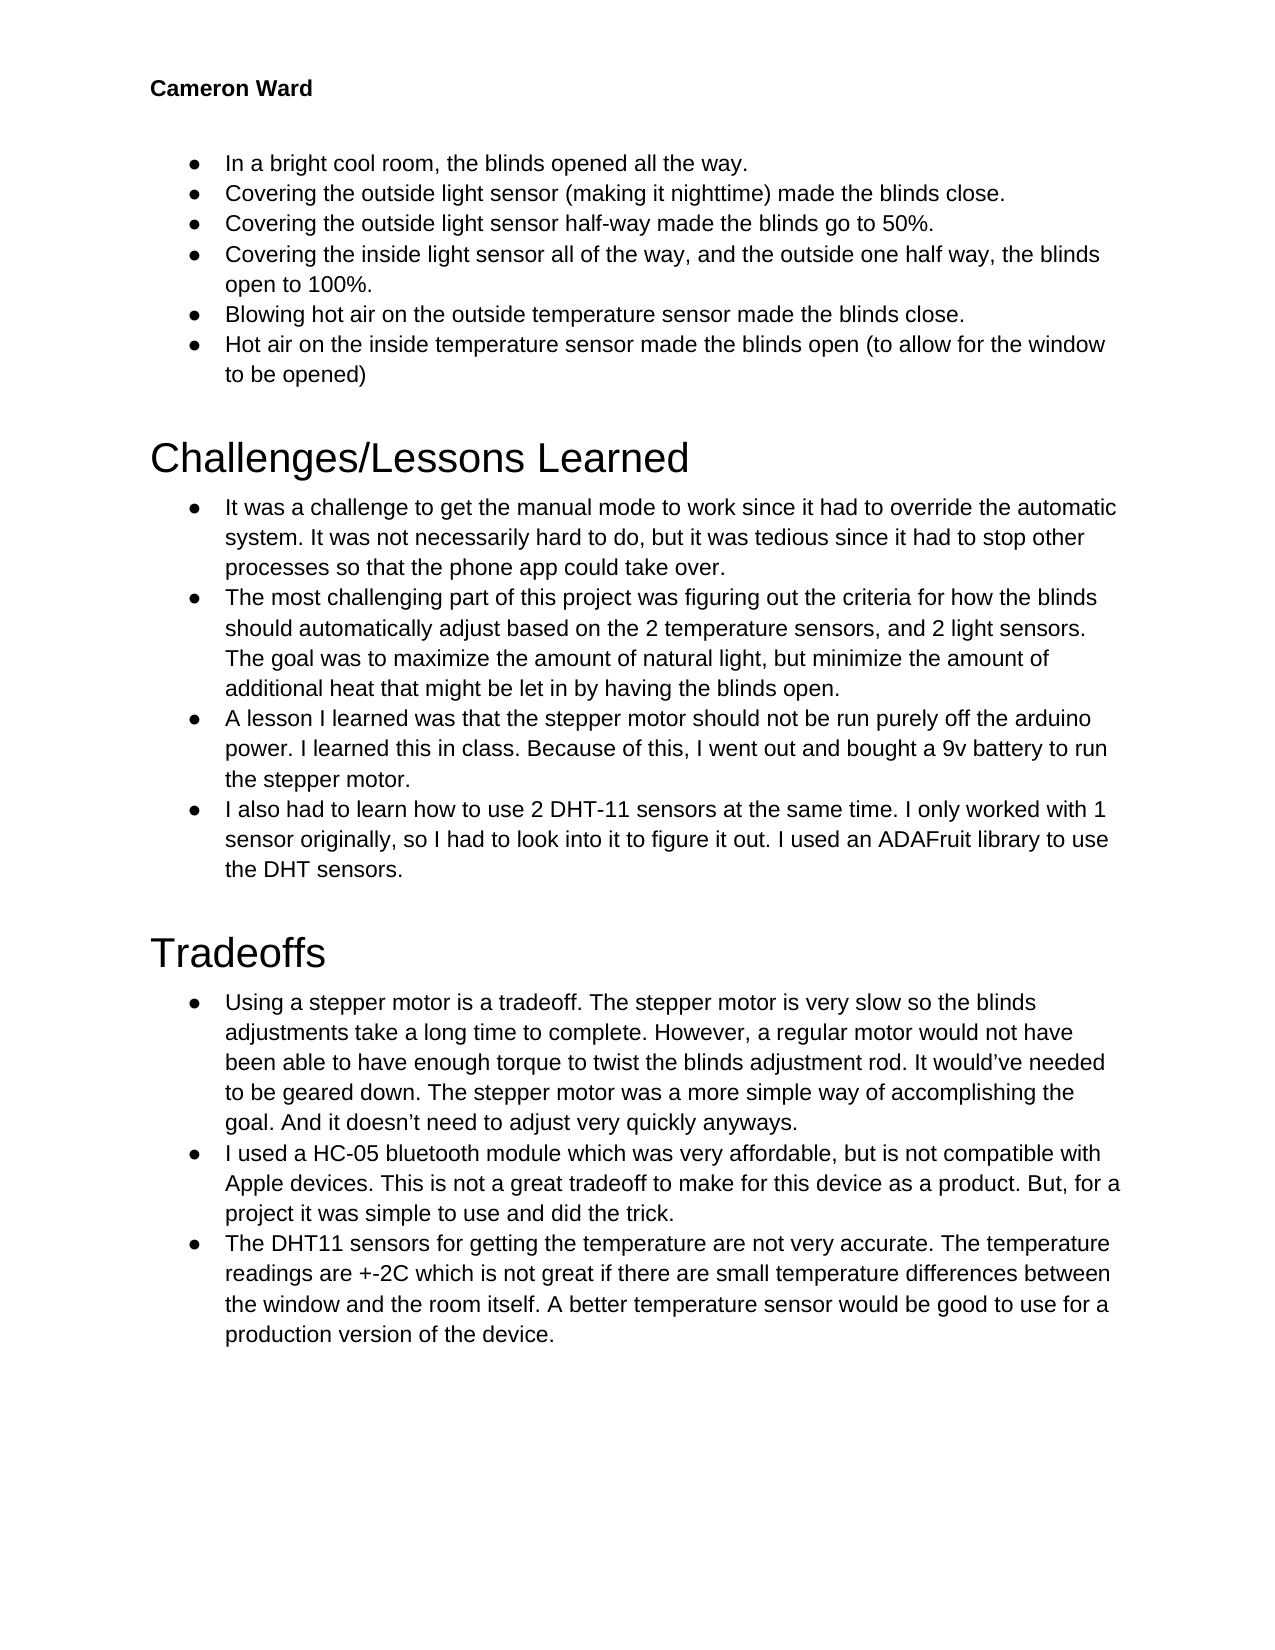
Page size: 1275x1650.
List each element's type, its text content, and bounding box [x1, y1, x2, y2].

list In a bright cool room, the blinds opened all the way. [187, 150, 1125, 176]
list Using a stepper motor is a tradeoff. The stepper motor is very slow so the blinds adjustments take a long time to complete. However, a regular motor would not have been able to have enough torque to twist the blinds adjustment rod. It would’ve needed to be geared down. The stepper motor was a more simple way of accomplishing the goal. And it doesn’t need to adjust very quickly anyways. [187, 988, 1125, 1136]
list Blowing hot air on the outside temperature sensor made the blinds close. [187, 301, 1125, 327]
subtitle Tradeoffs [150, 928, 1125, 976]
list A lesson I learned was that the stepper motor should not be run purely off the arduino power. I learned this in class. Because of this, I went out and bought a 9v battery to run the stepper motor. [187, 705, 1125, 792]
list Covering the inside light sensor all of the way, and the outside one half way, the blinds open to 100%. [187, 241, 1125, 297]
list I used a HC-05 bluetooth module which was very affordable, but is not compatible with Apple devices. This is not a great tradeoff to make for this device as a product. But, for a project it was simple to use and did the trick. [187, 1139, 1125, 1226]
list It was a challenge to get the manual mode to work since it had to override the automatic system. It was not necessarily hard to do, but it was tedious since it had to stop other processes so that the phone app could take over. [187, 494, 1125, 581]
list I also had to learn how to use 2 DHT-11 sensors at the same time. I only worked with 1 sensor originally, so I had to look into it to figure it out. I used an ADAFruit library to use the DHT sensors. [187, 796, 1125, 883]
subtitle Challenges/Lessons Learned [150, 433, 1125, 481]
list The most challenging part of this project was figuring out the criteria for how the blinds should automatically adjust based on the 2 temperature sensors, and 2 light sensors. The goal was to maximize the amount of natural light, but minimize the amount of additional heat that might be let in by having the blinds open. [187, 584, 1125, 701]
list Covering the outside light sensor half-way made the blinds go to 50%. [187, 210, 1125, 237]
list Covering the outside light sensor (making it nighttime) made the blinds close. [187, 180, 1125, 207]
list Hot air on the inside temperature sensor made the blinds open (to allow for the window to be opened) [187, 331, 1125, 388]
list The DHT11 sensors for getting the temperature are not very accurate. The temperature readings are +-2C which is not great if there are small temperature differences between the window and the room itself. A better temperature sensor would be good to use for a production version of the device. [187, 1230, 1125, 1347]
